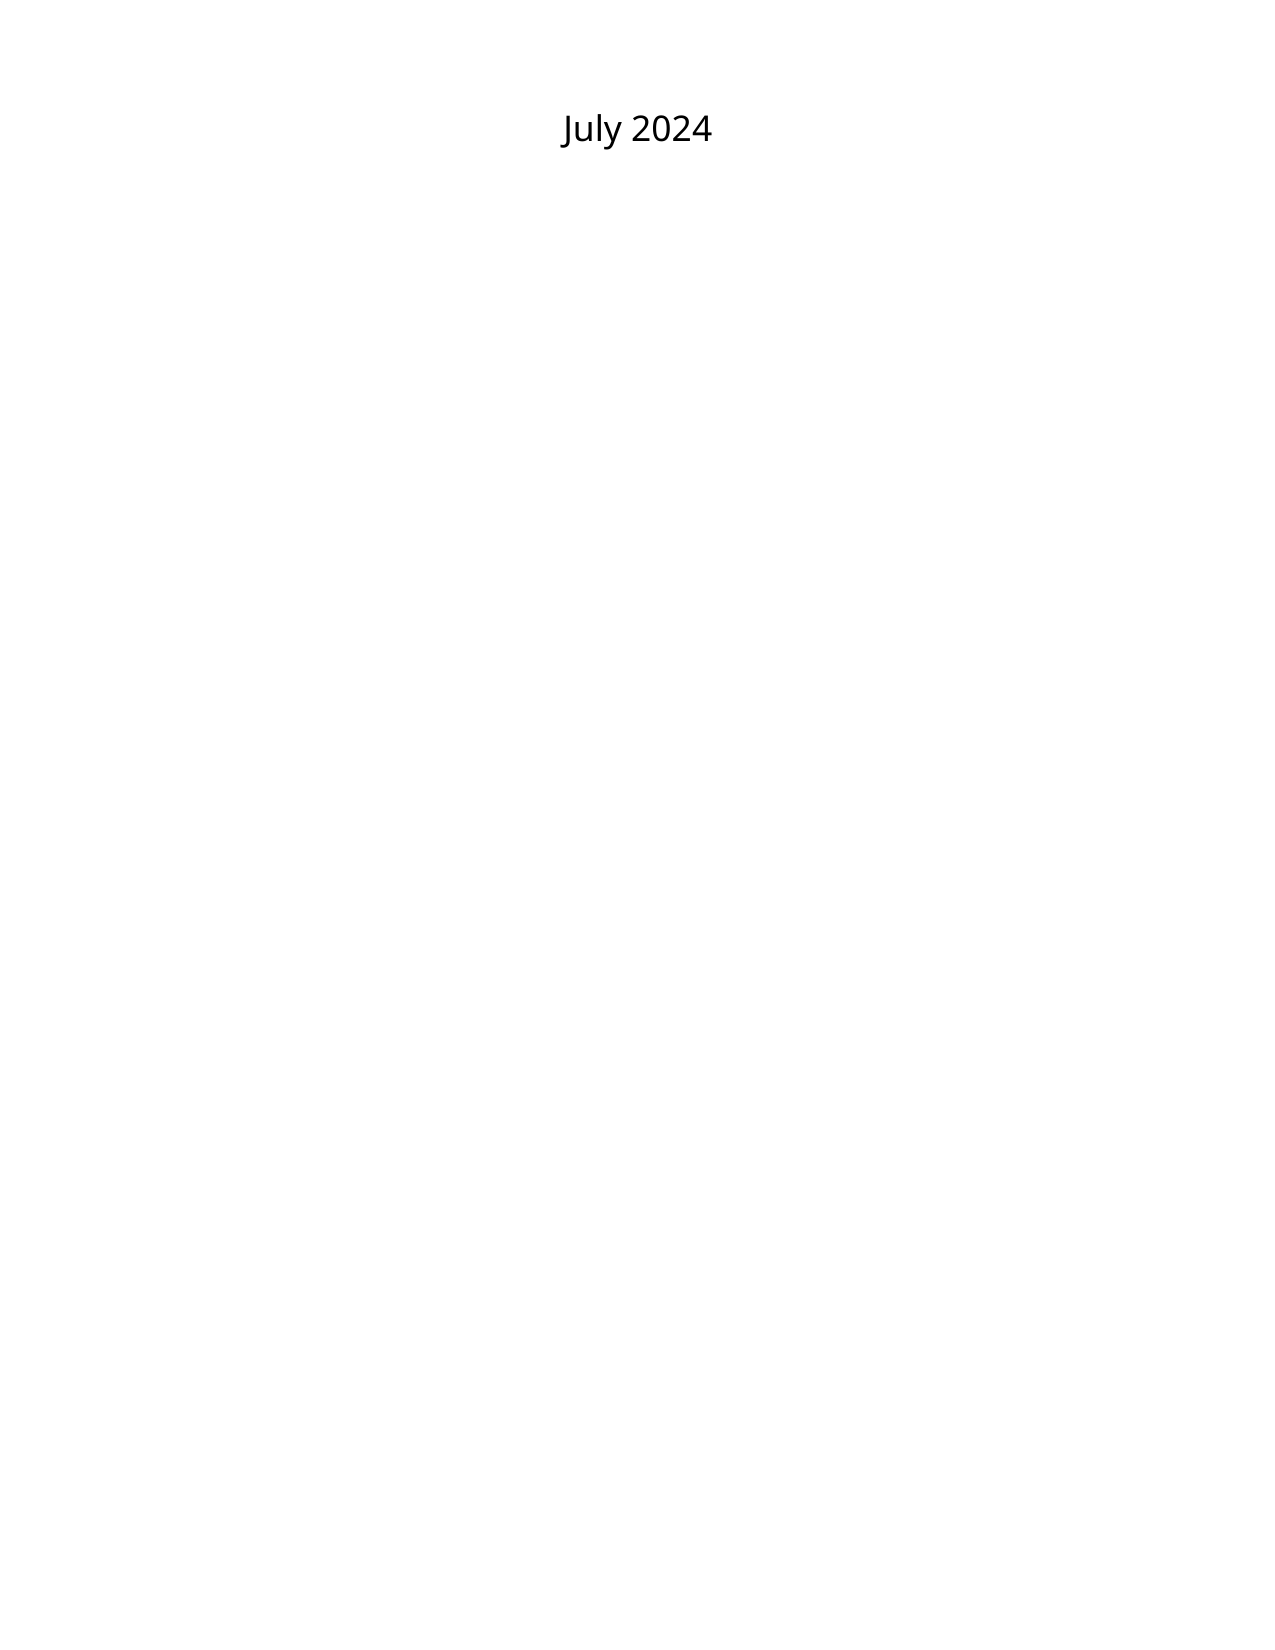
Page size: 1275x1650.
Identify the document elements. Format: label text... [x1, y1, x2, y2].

text July 2024 [187, 103, 1087, 151]
